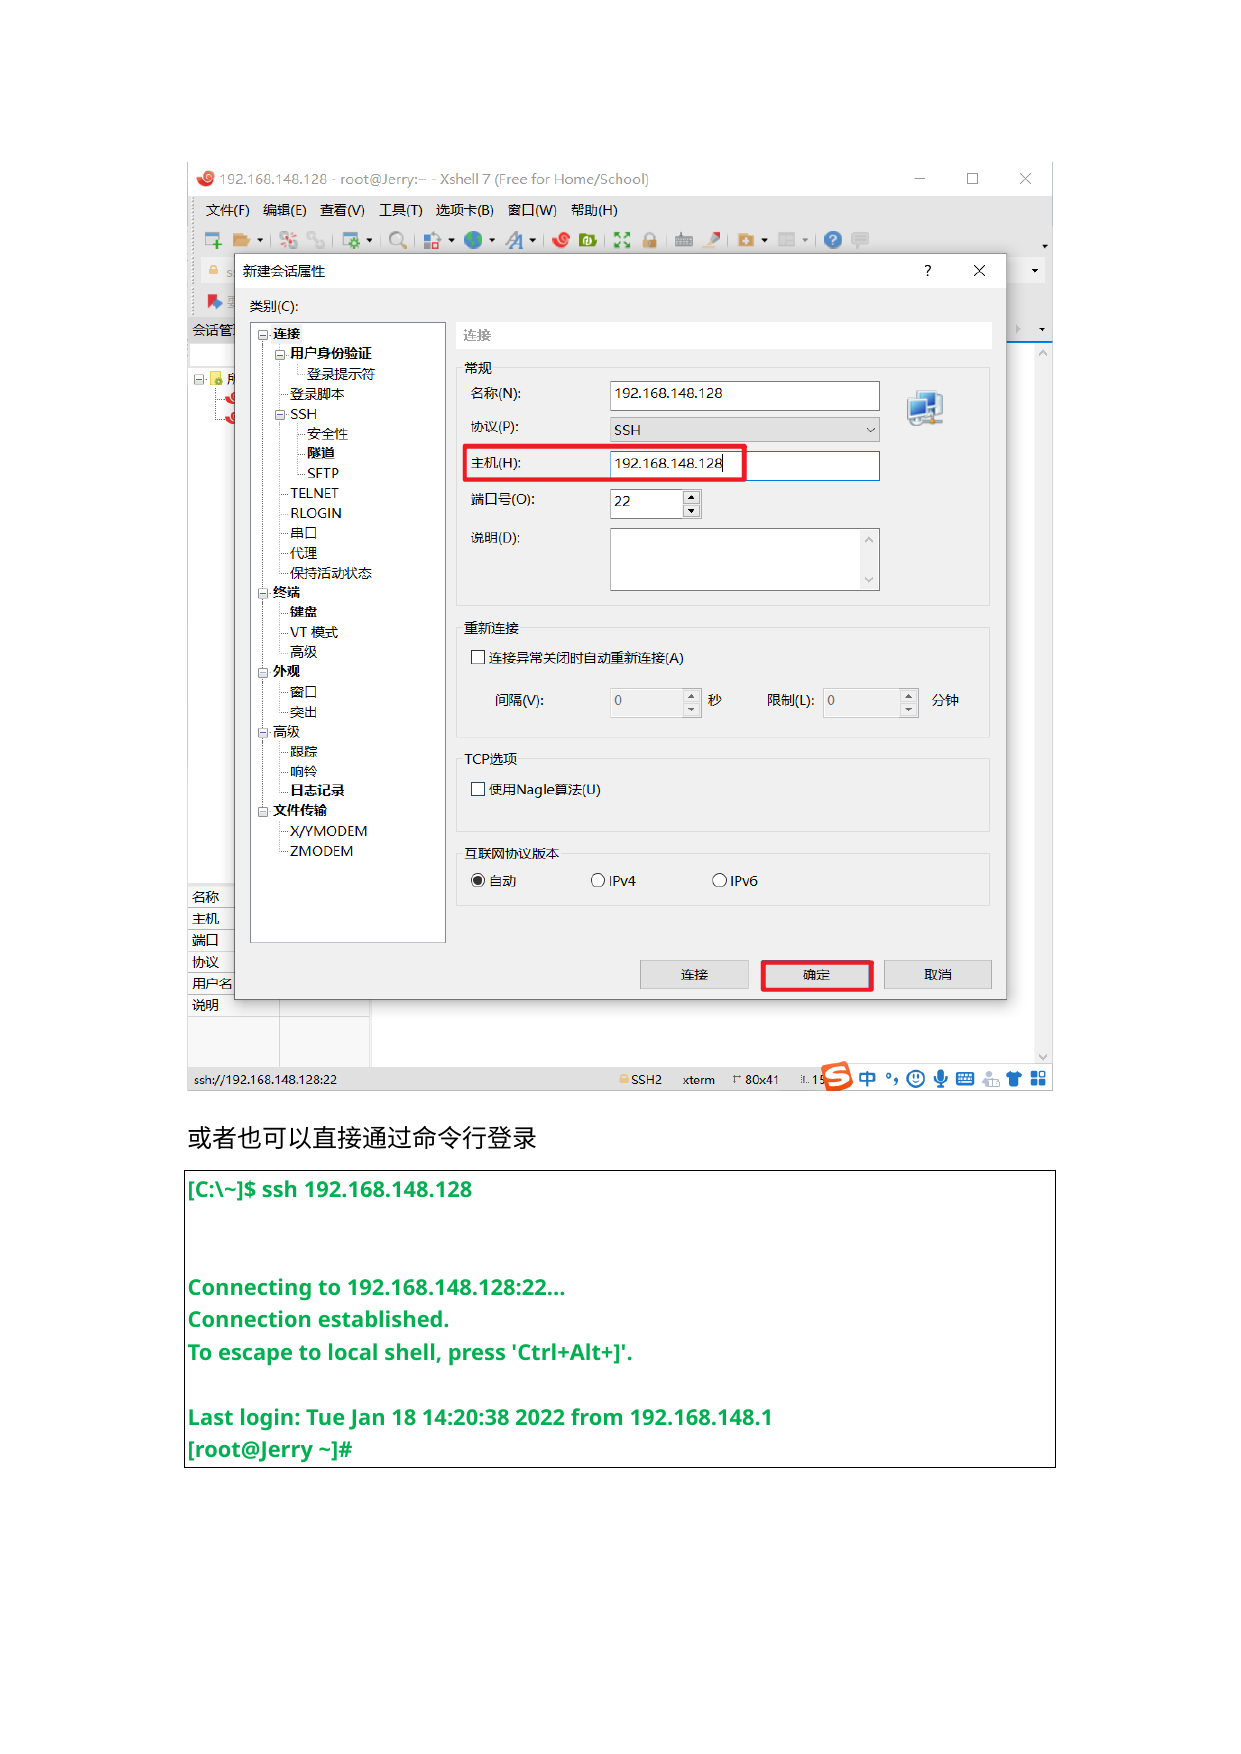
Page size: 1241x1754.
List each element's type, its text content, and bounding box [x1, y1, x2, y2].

text Connection established. [187, 1303, 1053, 1335]
text Connecting to 192.168.148.128:22... [187, 1270, 1053, 1303]
picture [187, 162, 1053, 1091]
text [root@Jerry ~]# [185, 1429, 1055, 1467]
text [C:\~]$ ssh 192.168.148.128 [185, 1171, 1055, 1205]
text Last login: Tue Jan 18 14:20:38 2022 from 192.168.148.1 [187, 1400, 1053, 1429]
text To escape to local shell, press 'Ctrl+Alt+]'. [187, 1335, 1053, 1368]
text 或者也可以直接通过命令行登录 [187, 1104, 1053, 1169]
